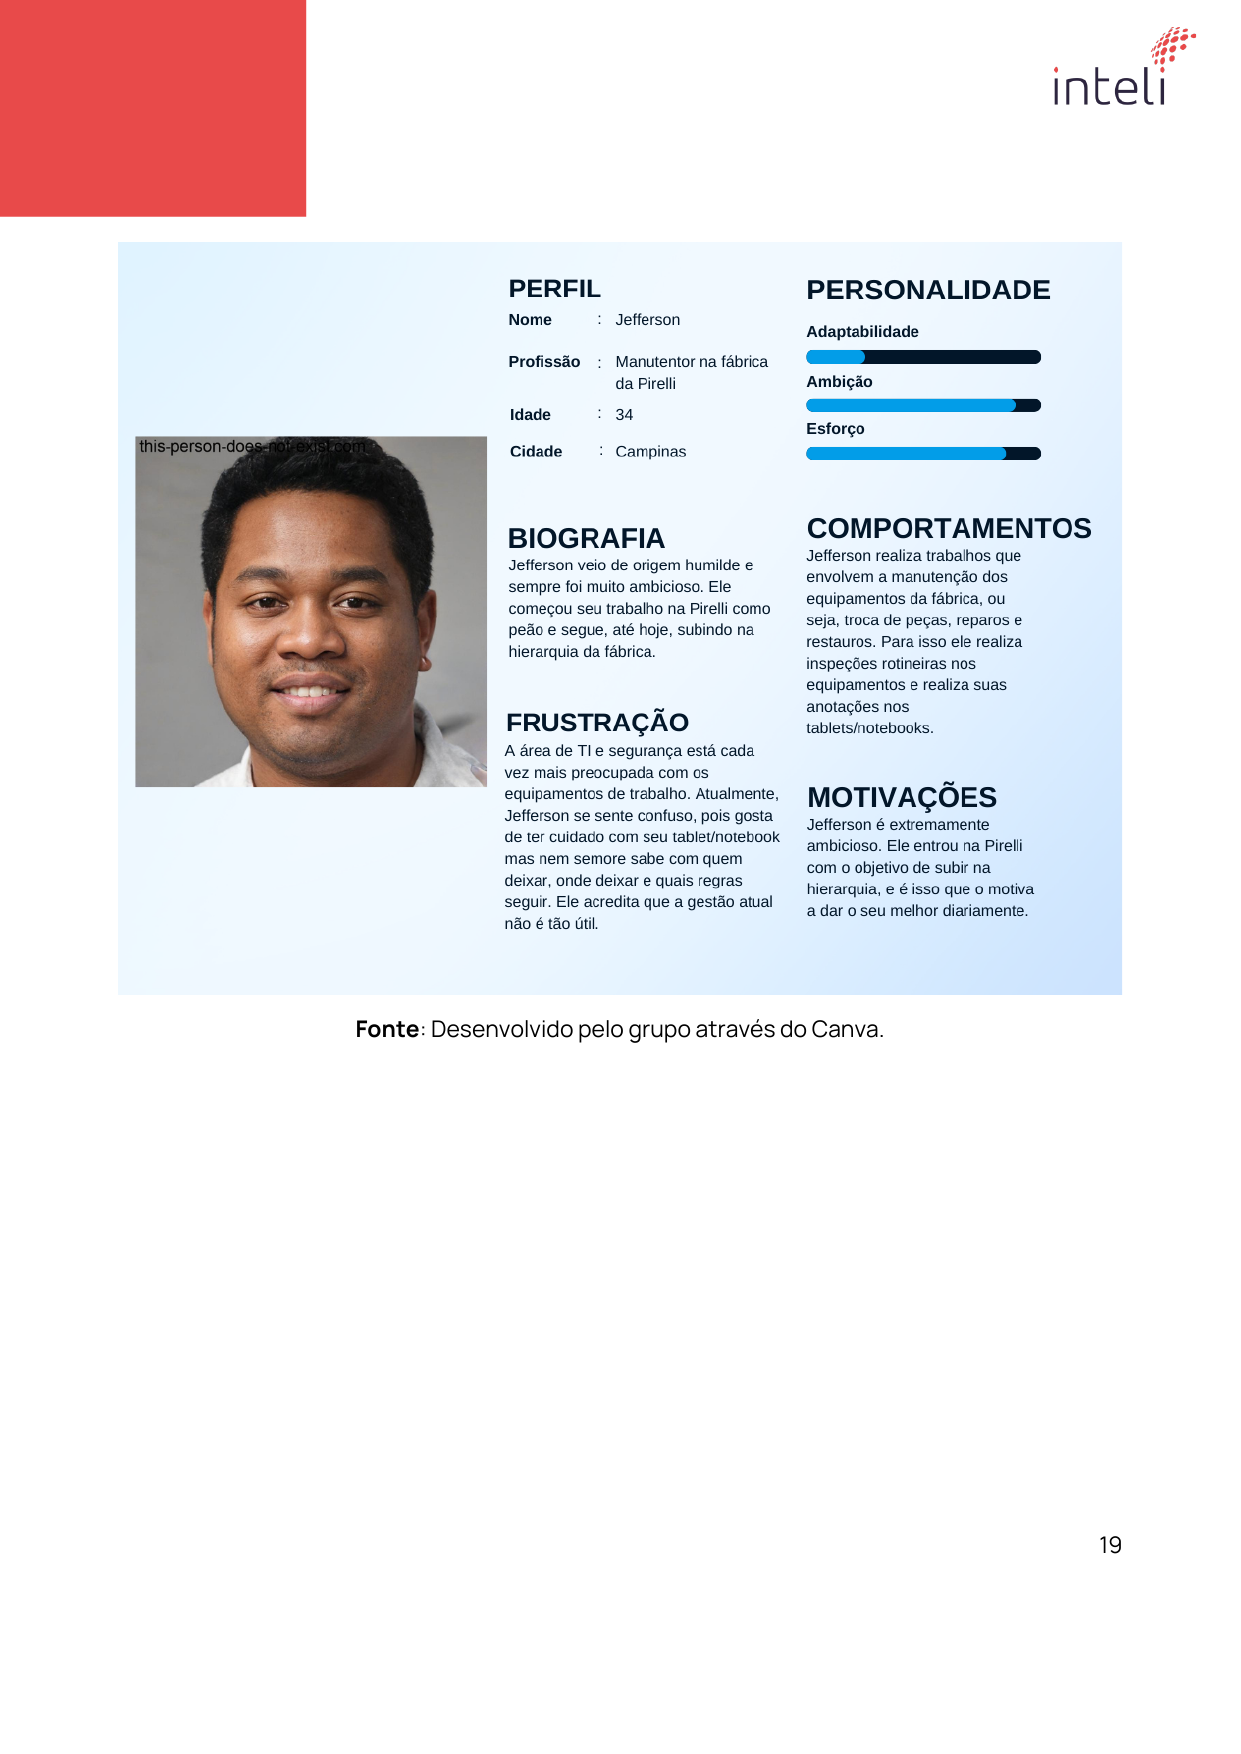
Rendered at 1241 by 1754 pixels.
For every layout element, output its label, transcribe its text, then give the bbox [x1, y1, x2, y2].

picture [1054, 27, 1197, 105]
picture [0, 0, 307, 217]
picture [118, 242, 1123, 995]
text Fonte: Desenvolvido pelo grupo através do Canva. [118, 1013, 1122, 1045]
